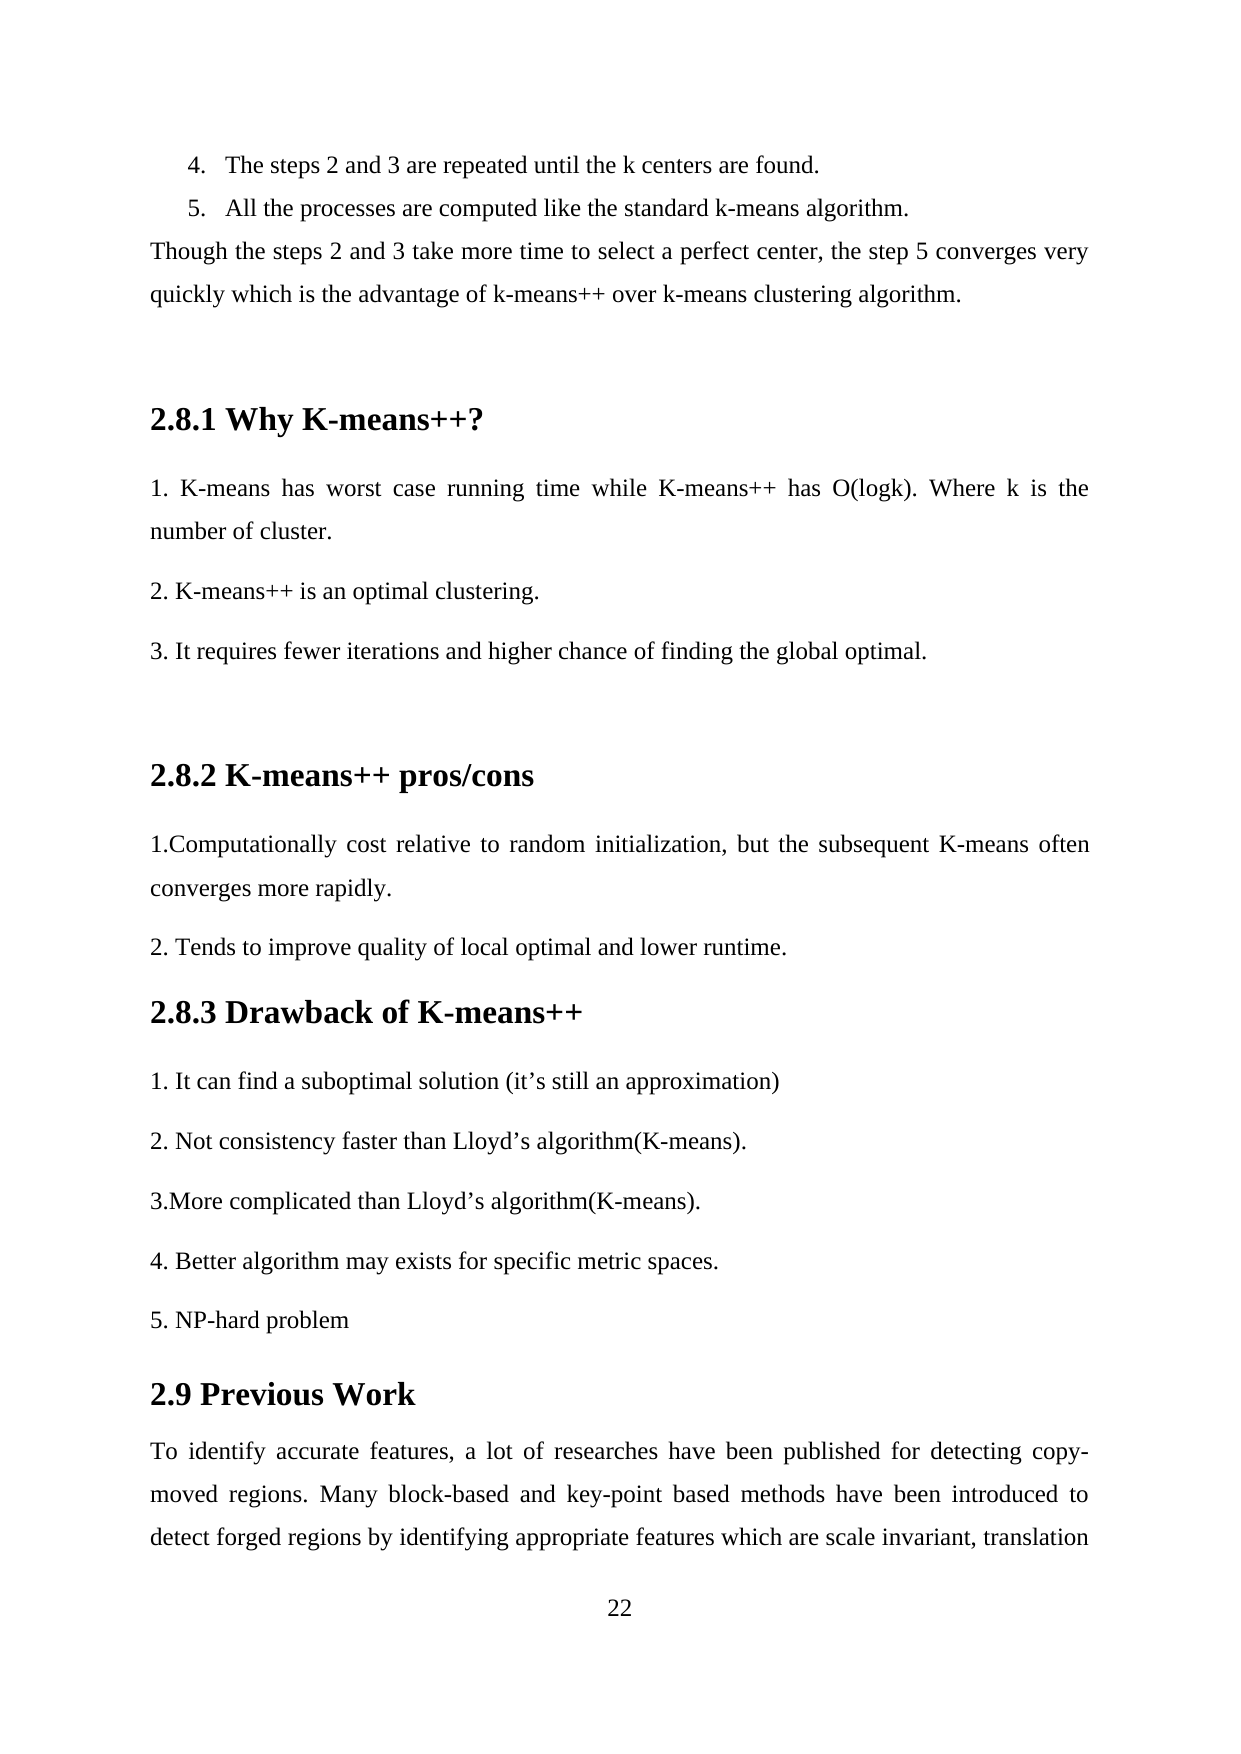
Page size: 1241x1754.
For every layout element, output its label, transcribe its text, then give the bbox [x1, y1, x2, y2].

text 2. K-means++ is an optimal clustering. [150, 576, 1090, 605]
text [150, 1436, 1090, 1551]
text 5. NP-hard problem [150, 1306, 1090, 1334]
list The steps 2 and 3 are repeated until the k centers are found. [187, 150, 1090, 179]
text 2.8.1 Why K-means++? [150, 399, 1090, 437]
text 2.8.2 K-means++ pros/cons [150, 755, 1090, 794]
text 3.More complicated than Lloyd’s algorithm(K-means). [150, 1186, 1090, 1215]
text 1. K-means has worst case running time while K-means++ has O(logk). Where k is the number of cluster. [150, 473, 1090, 545]
text 2.8.3 Drawback of K-means++ [150, 992, 1090, 1031]
text 1.Computationally cost relative to random initialization, but the subsequent K-means often converges more rapidly. [150, 829, 1090, 901]
text 1. It can find a suboptimal solution (it’s still an approximation) [150, 1066, 1090, 1095]
text 2. Tends to improve quality of local optimal and lower runtime. [150, 932, 1090, 961]
list All the processes are computed like the standard k-means algorithm. [187, 193, 1090, 222]
text 2. Not consistency faster than Lloyd’s algorithm(K-means). [150, 1126, 1090, 1155]
text 3. It requires fewer iterations and higher chance of finding the global optimal. [150, 636, 1090, 664]
text Though the steps 2 and 3 take more time to select a perfect center, the step 5 converges very quickly which is the advantage of k-means++ over k-means clustering algorithm. [150, 236, 1090, 308]
text 4. Better algorithm may exists for specific metric spaces. [150, 1246, 1090, 1274]
subtitle 2.9 Previous Work [150, 1374, 1090, 1412]
